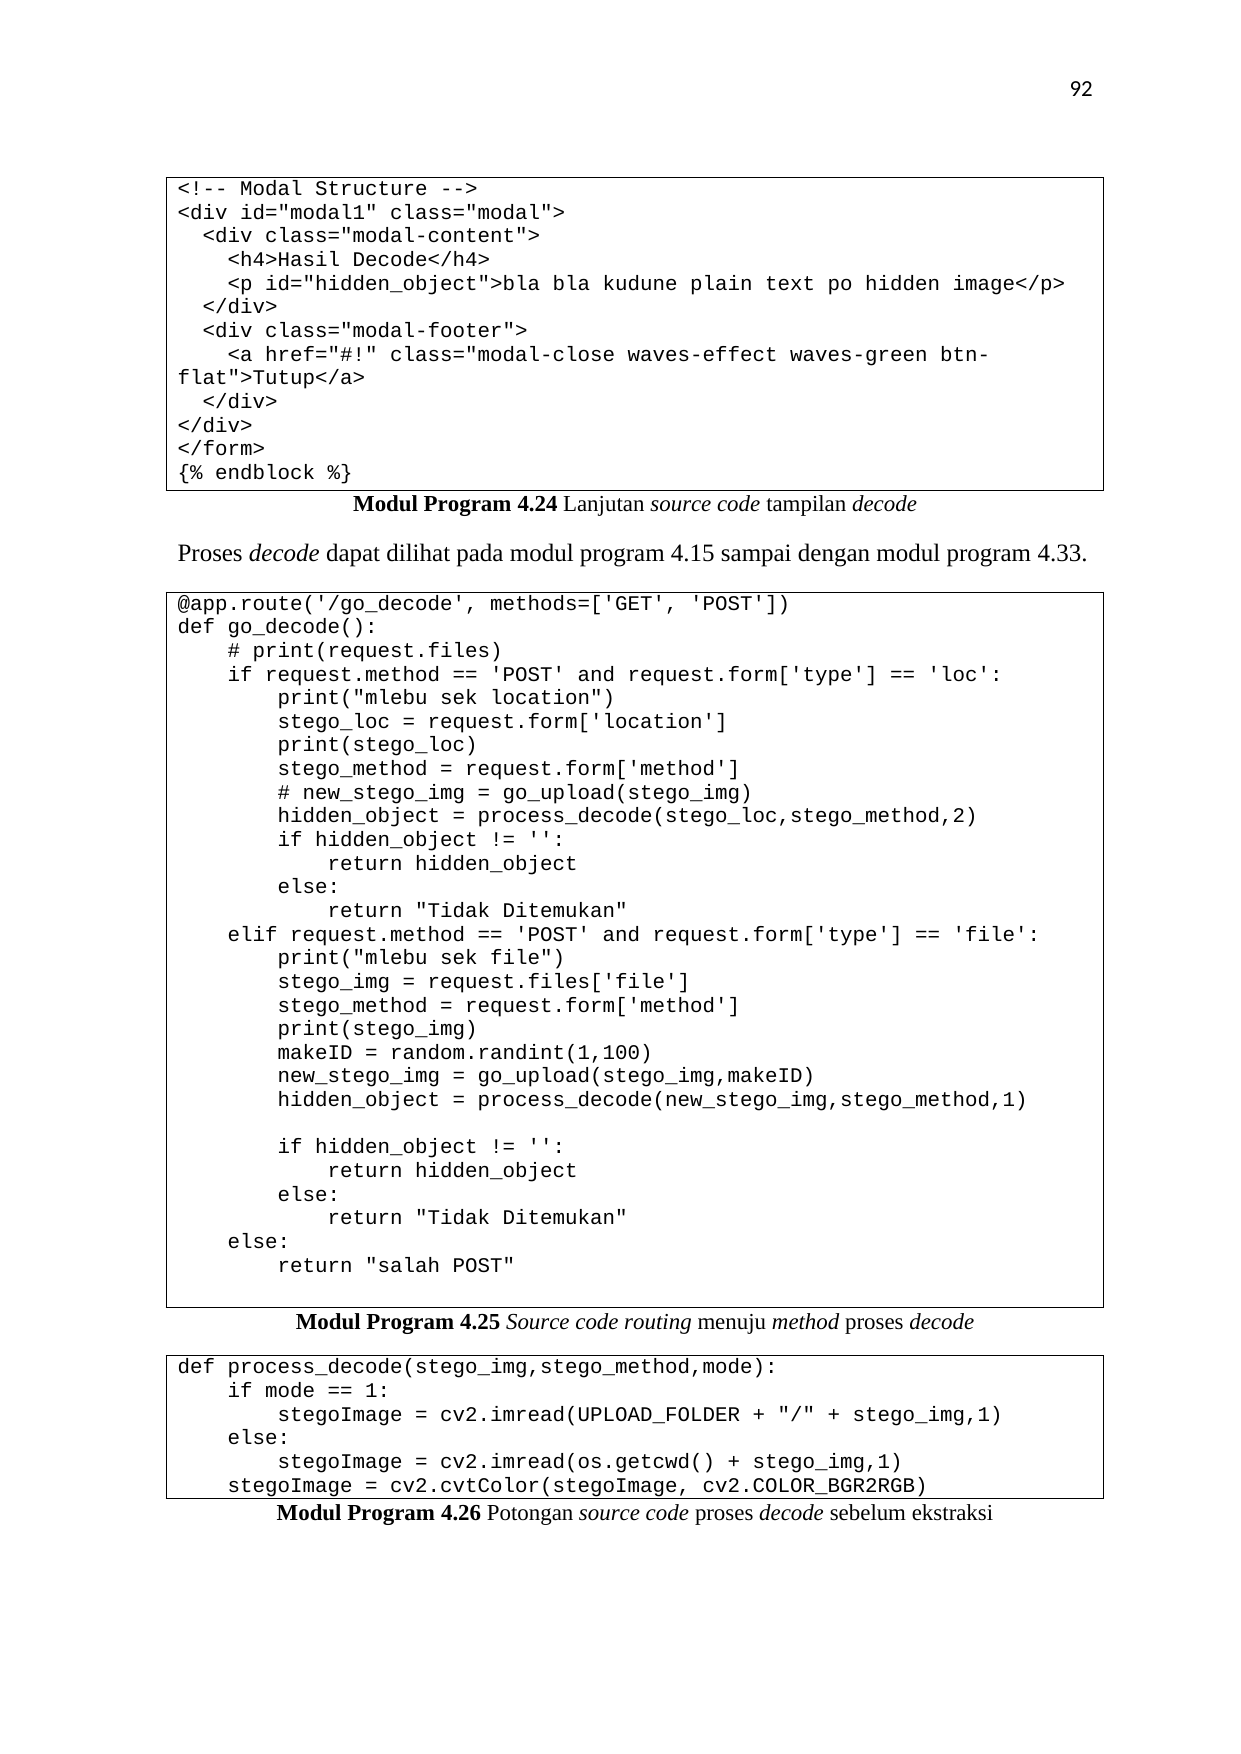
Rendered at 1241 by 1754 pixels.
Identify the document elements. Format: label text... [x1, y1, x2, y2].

text Modul Program 4.26 Potongan source code proses decode sebelum ekstraksi [177, 1499, 1092, 1526]
text Proses decode dapat dilihat pada modul program 4.15 sampai dengan modul program 4.33. [177, 538, 1092, 566]
table_header @app.route('/go_decode', methods=['GET', 'POST']) def go_decode(): # print(request.files) if request.method == 'POST' and request.form['type'] == 'loc': print("mlebu sek location") stego_loc = request.form['location'] print(stego_loc) stego_method = request.form['method'] # new_stego_img = go_upload(stego_img) hidden_object = process_decode(stego_loc,stego_method,2) if hidden_object != '': return hidden_object else: return "Tidak Ditemukan" elif request.method == 'POST' and request.form['type'] == 'file': print("mlebu sek file") stego_img = request.files['file'] stego_method = request.form['method'] print(stego_img) makeID = random.randint(1,100) new_stego_img = go_upload(stego_img,makeID) hidden_object = process_decode(new_stego_img,stego_method,1) if hidden_object != '': return hidden_object else: return "Tidak Ditemukan" else: return "salah POST" [167, 593, 1103, 1307]
text Modul Program 4.24 Lanjutan source code tampilan decode [177, 491, 1092, 517]
text Modul Program 4.25 Source code routing menuju method proses decode [177, 1308, 1092, 1334]
table_header <!-- Modal Structure --> <div id="modal1" class="modal"> <div class="modal-content"> <h4>Hasil Decode</h4> <p id="hidden_object">bla bla kudune plain text po hidden image</p> </div> <div class="modal-footer"> <a href="#!" class="modal-close waves-effect waves-green btn-flat">Tutup</a> </div> </div> </form> {% endblock %} [167, 178, 1103, 489]
table_header def process_decode(stego_img,stego_method,mode): if mode == 1: stegoImage = cv2.imread(UPLOAD_FOLDER + "/" + stego_img,1) else: stegoImage = cv2.imread(os.getcwd() + stego_img,1) stegoImage = cv2.cvtColor(stegoImage, cv2.COLOR_BGR2RGB) [167, 1356, 1103, 1498]
